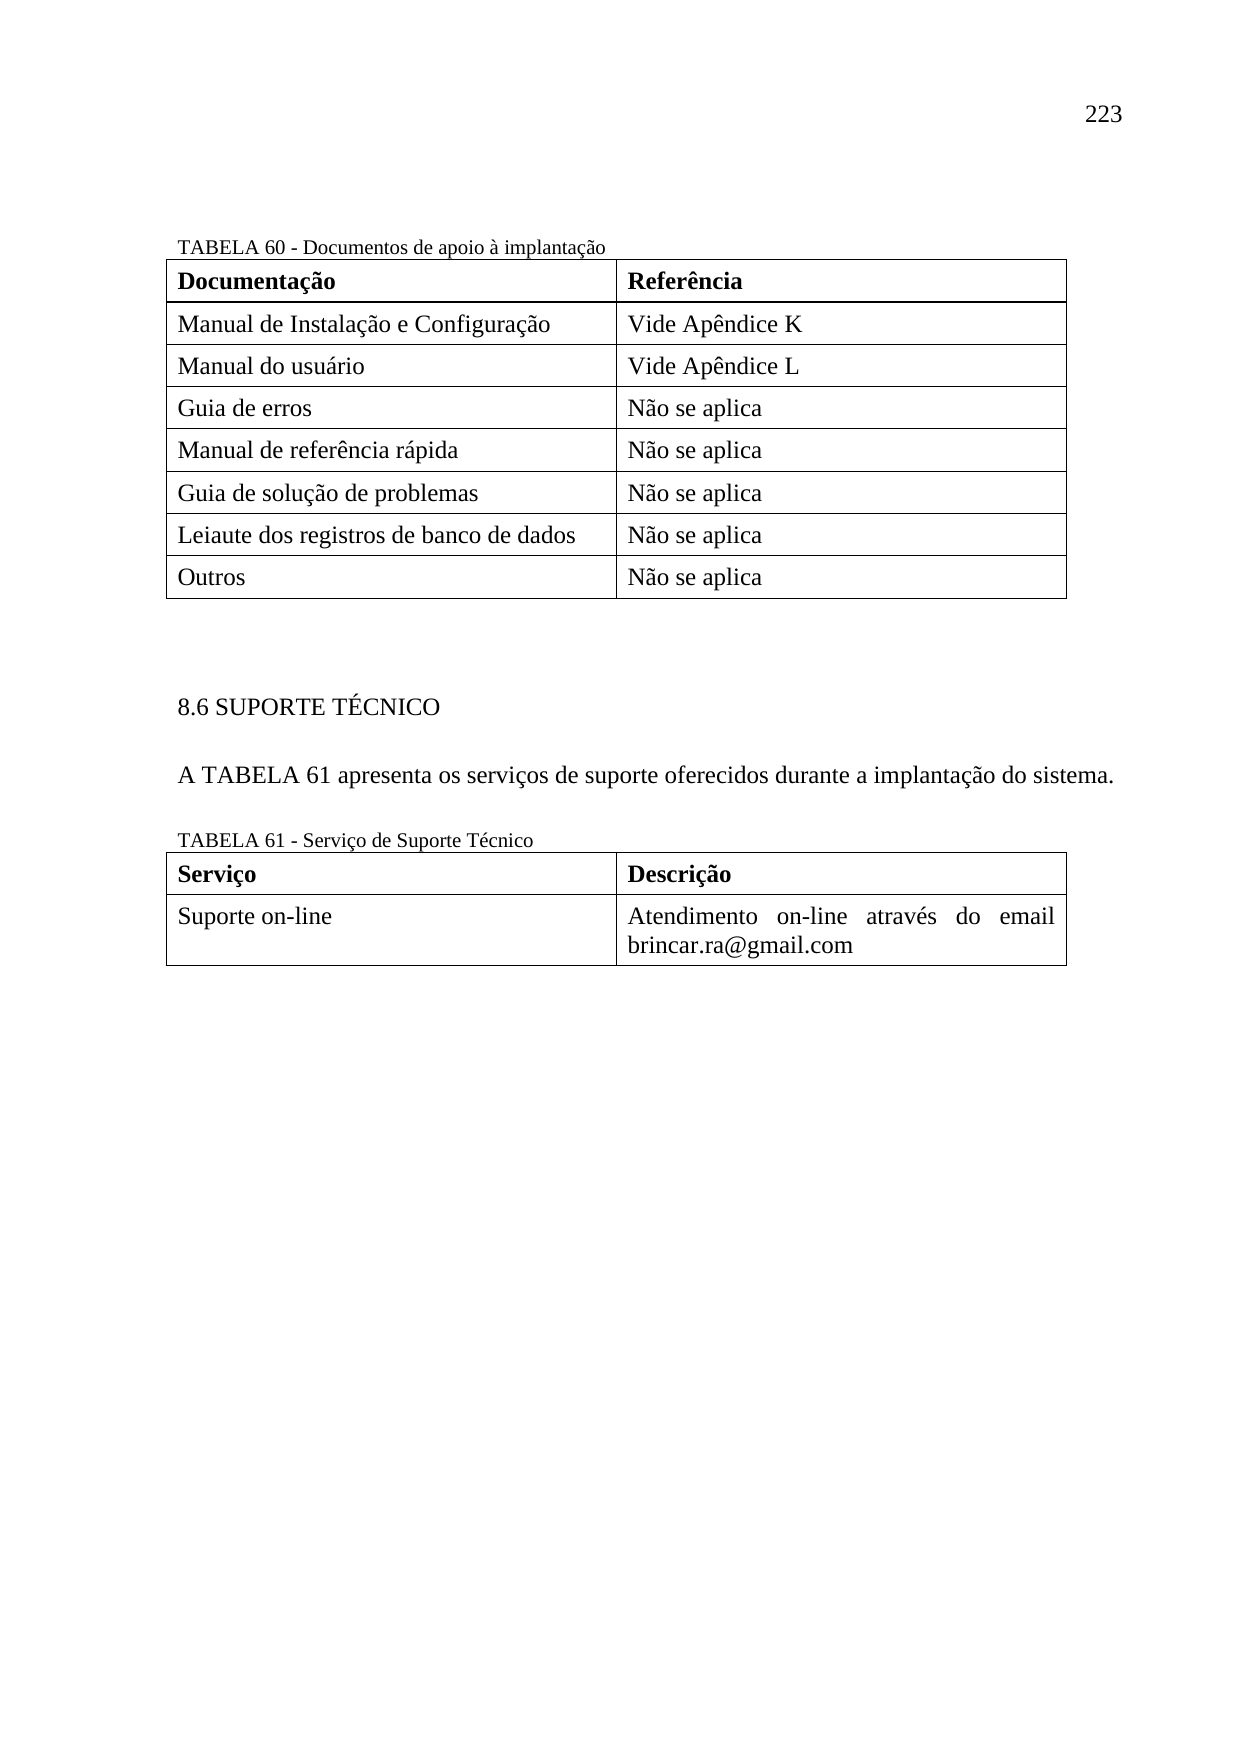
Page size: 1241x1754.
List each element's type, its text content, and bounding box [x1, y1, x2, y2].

text A TABELA 61 apresenta os serviços de suporte oferecidos durante a implantação do sistema. [177, 760, 1122, 788]
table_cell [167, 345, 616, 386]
text TABELA 60 - Documentos de apoio à implantação [177, 235, 1122, 259]
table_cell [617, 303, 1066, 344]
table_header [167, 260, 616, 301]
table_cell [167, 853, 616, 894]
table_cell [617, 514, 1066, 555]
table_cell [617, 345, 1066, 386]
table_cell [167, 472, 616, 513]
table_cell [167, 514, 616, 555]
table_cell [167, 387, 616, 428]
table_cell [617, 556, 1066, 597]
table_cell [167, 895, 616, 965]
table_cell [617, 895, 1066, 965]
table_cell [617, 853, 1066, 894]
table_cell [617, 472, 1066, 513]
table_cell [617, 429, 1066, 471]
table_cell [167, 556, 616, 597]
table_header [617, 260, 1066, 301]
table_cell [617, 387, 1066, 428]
subtitle 8.6 Suporte técnico [177, 692, 1122, 720]
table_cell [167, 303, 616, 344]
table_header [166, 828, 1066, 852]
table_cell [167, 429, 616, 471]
